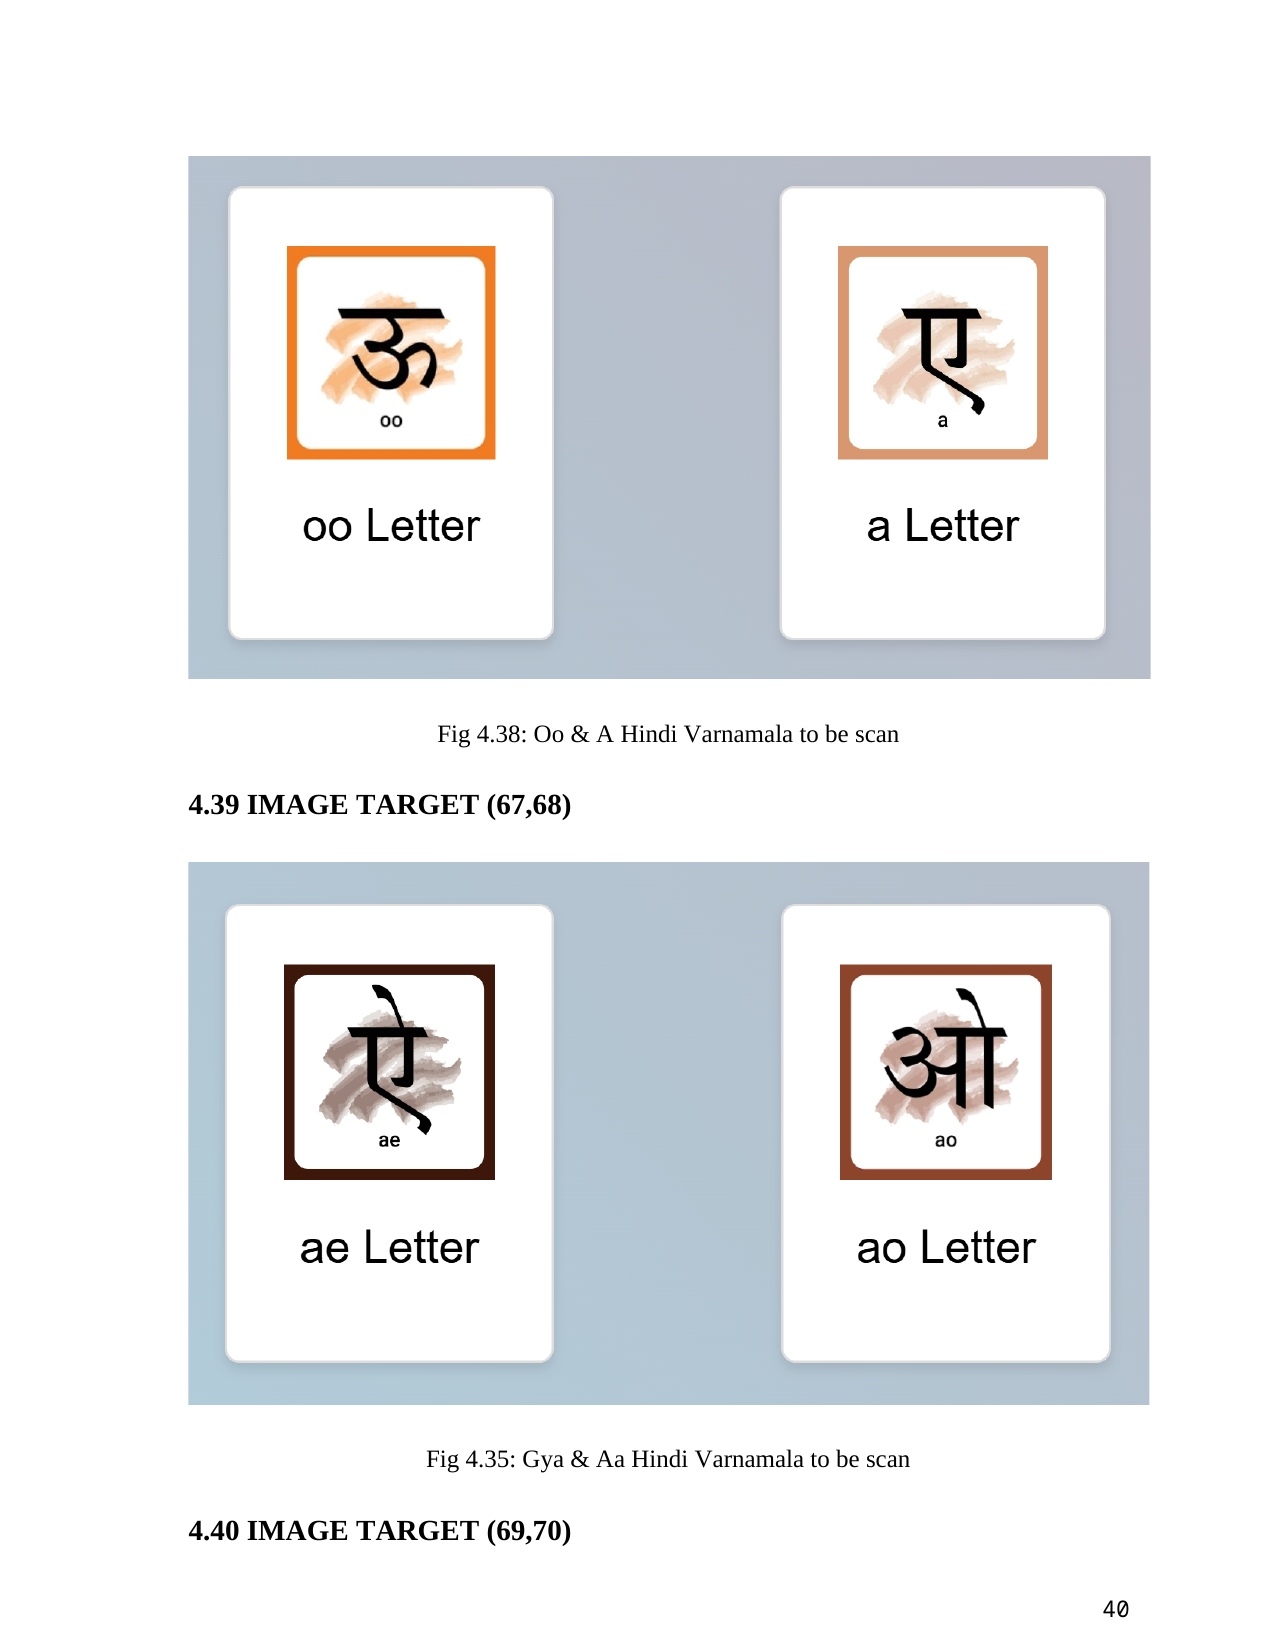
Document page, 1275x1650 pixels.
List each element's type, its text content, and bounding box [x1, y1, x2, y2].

picture [188, 156, 1151, 679]
text 4.39 Image target (67,68) [188, 787, 1148, 820]
text Fig 4.35: Gya & Aa Hindi Varnamala to be scan [188, 1444, 1148, 1473]
text 4.40 Image target (69,70) [188, 1513, 1148, 1546]
picture [188, 862, 1150, 1405]
text Fig 4.38: Oo & A Hindi Varnamala to be scan [188, 719, 1148, 747]
